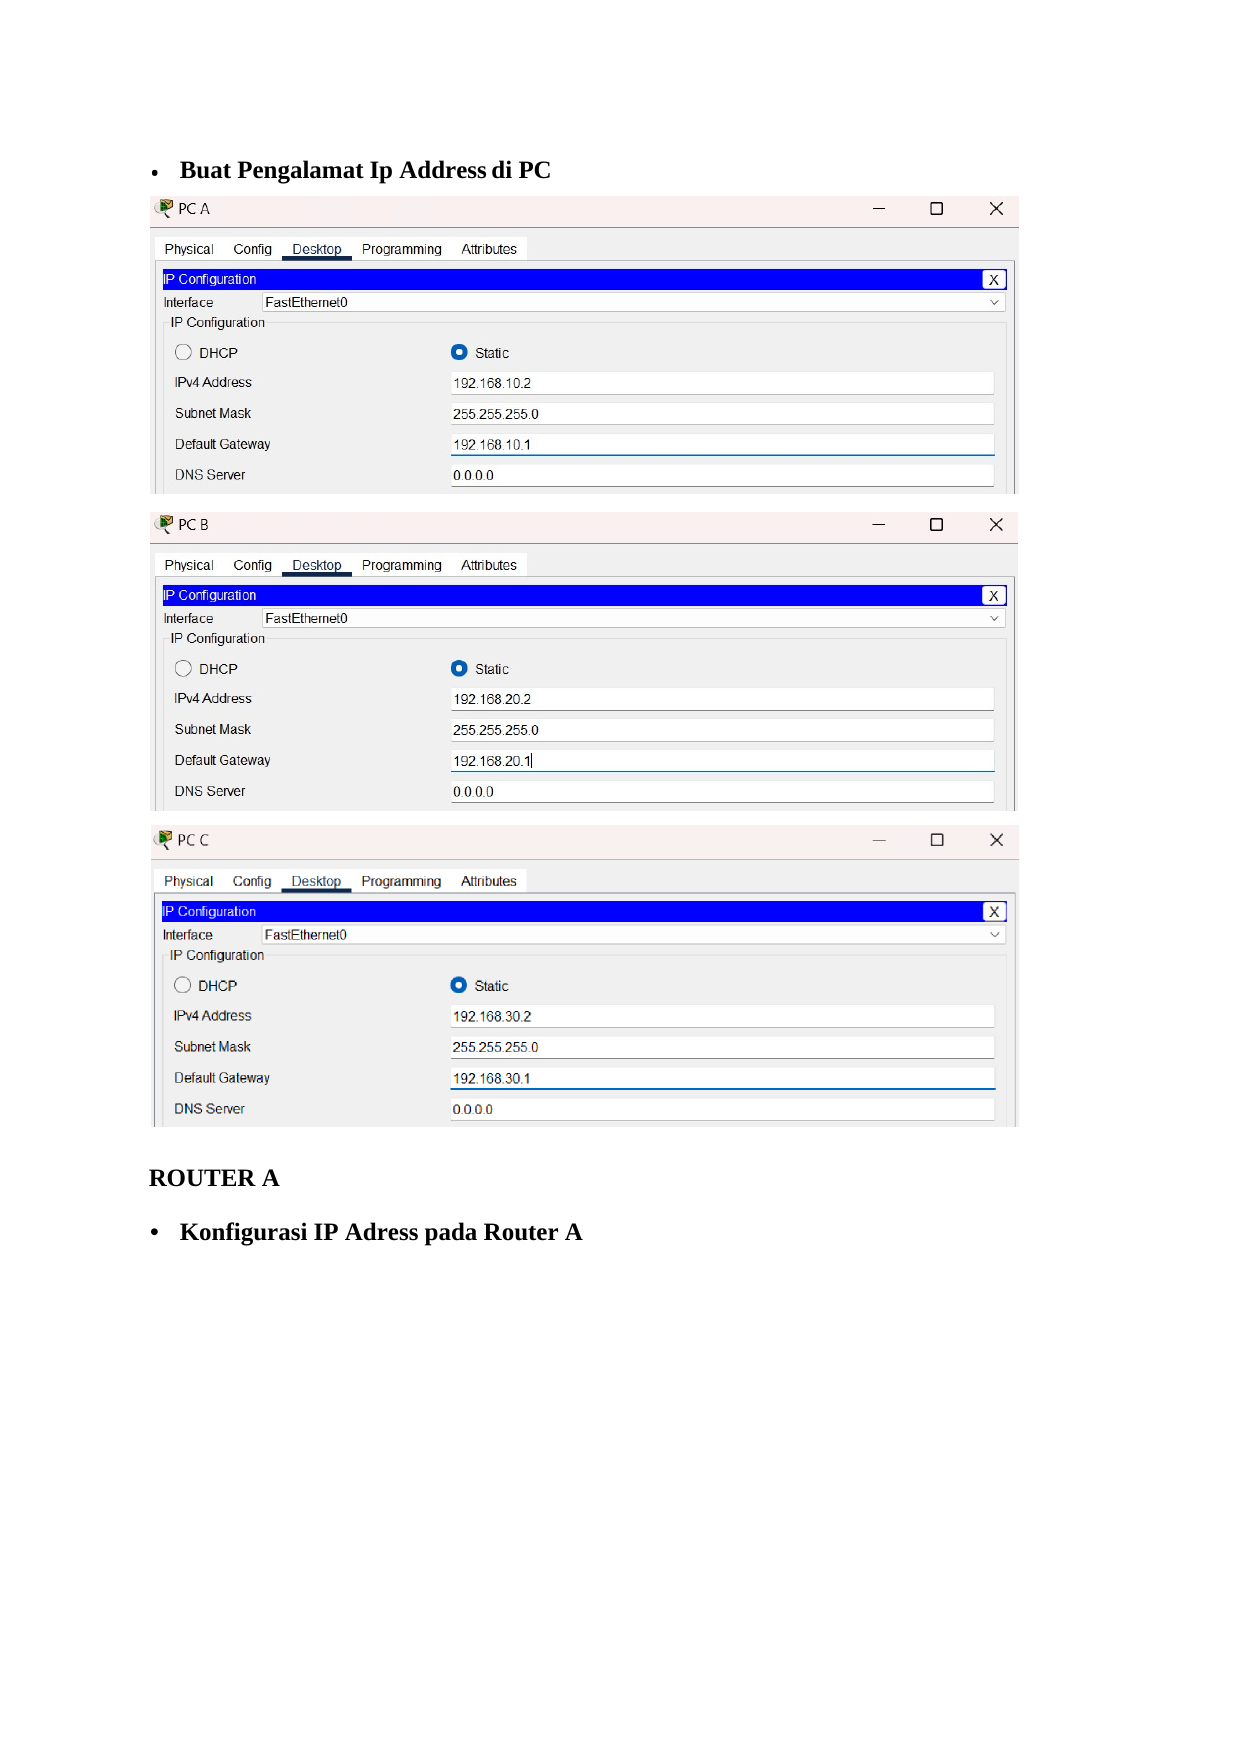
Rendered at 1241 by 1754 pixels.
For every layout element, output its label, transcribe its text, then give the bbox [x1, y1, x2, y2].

picture [150, 824, 1020, 1127]
picture [150, 196, 1019, 494]
list Konfigurasi IP Adress pada Router A [150, 1217, 1237, 1246]
text ROUTER A [148, 1163, 1237, 1192]
picture [150, 512, 1018, 811]
